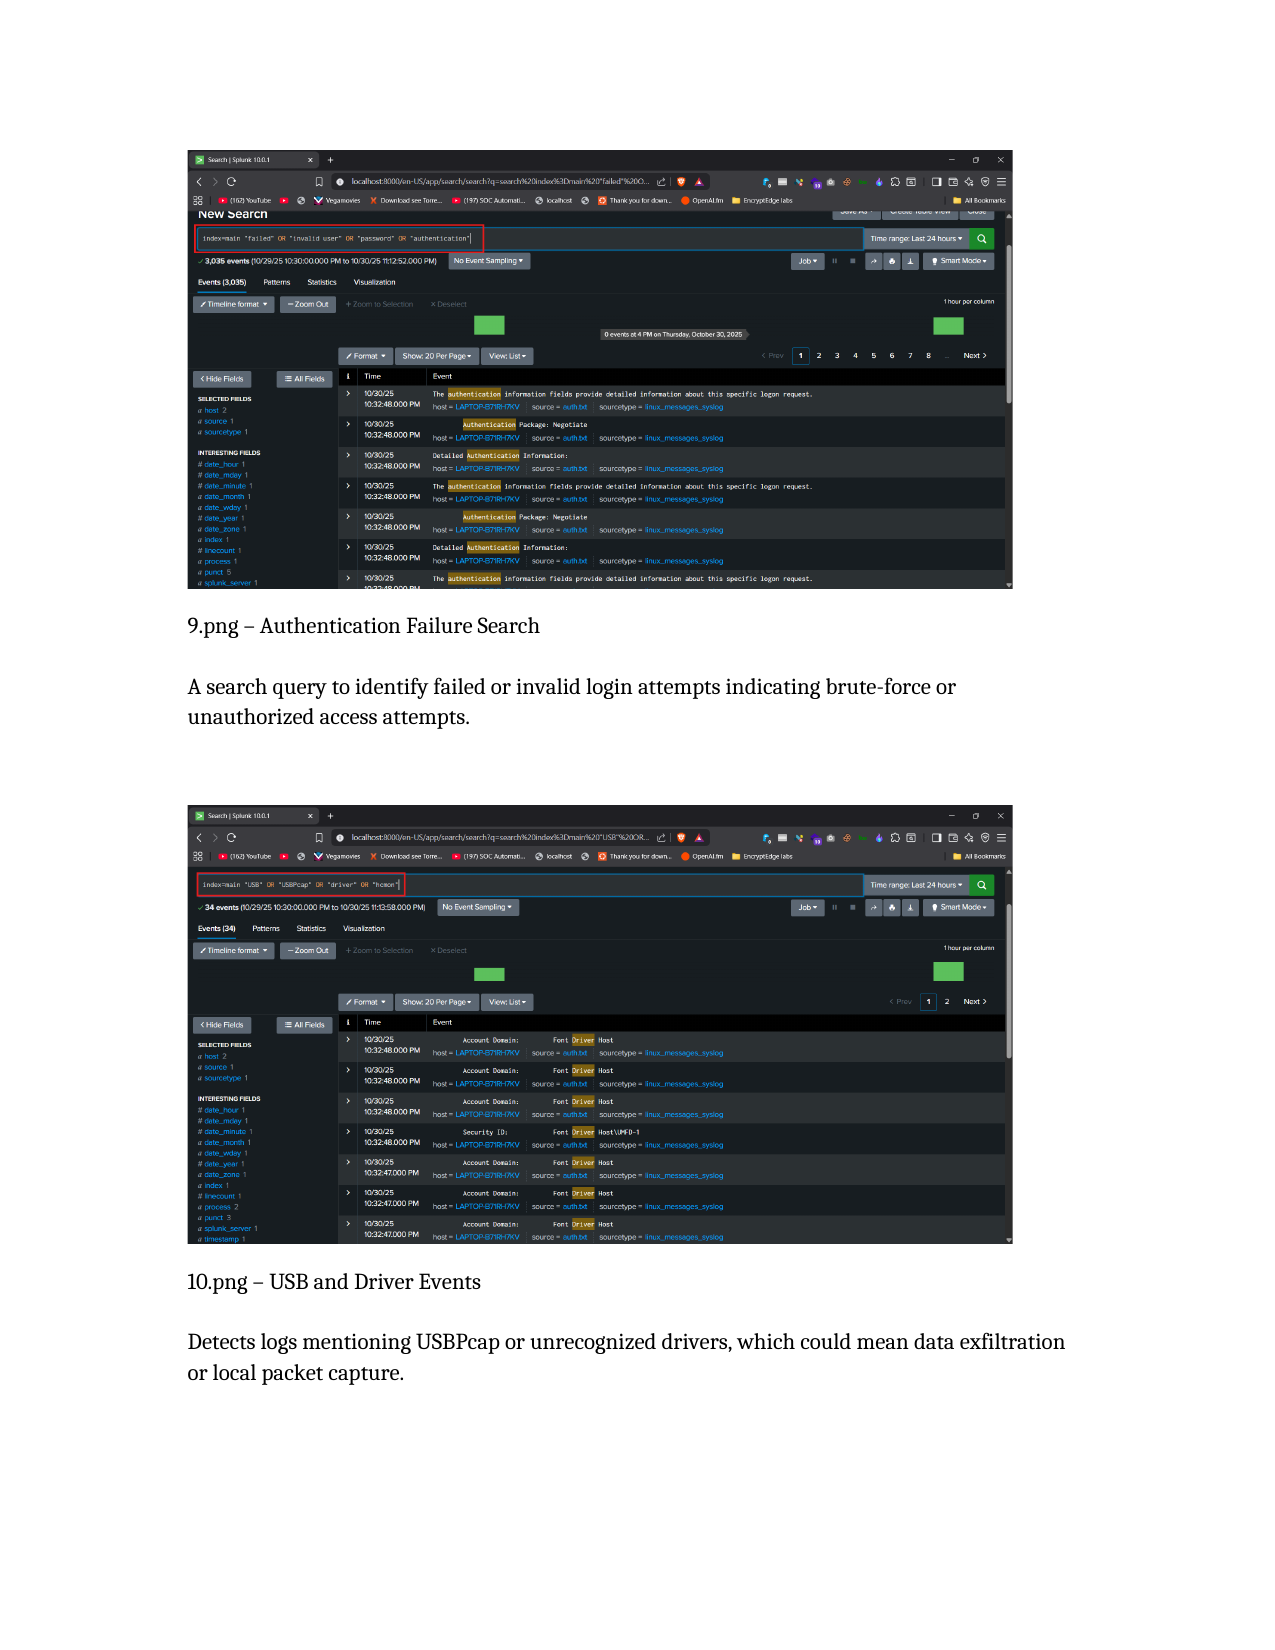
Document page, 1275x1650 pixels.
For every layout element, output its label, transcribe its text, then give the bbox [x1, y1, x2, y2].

picture [187, 805, 1013, 1244]
text 10.png – USB and Driver Events Detects logs mentioning USBPcap or unrecognized drivers, which could mean data exfiltration or local packet capture. [187, 1269, 1087, 1386]
picture [187, 150, 1013, 589]
text 9.png – Authentication Failure Search A search query to identify failed or invalid login attempts indicating brute-force or unauthorized access attempts. [187, 613, 1087, 730]
